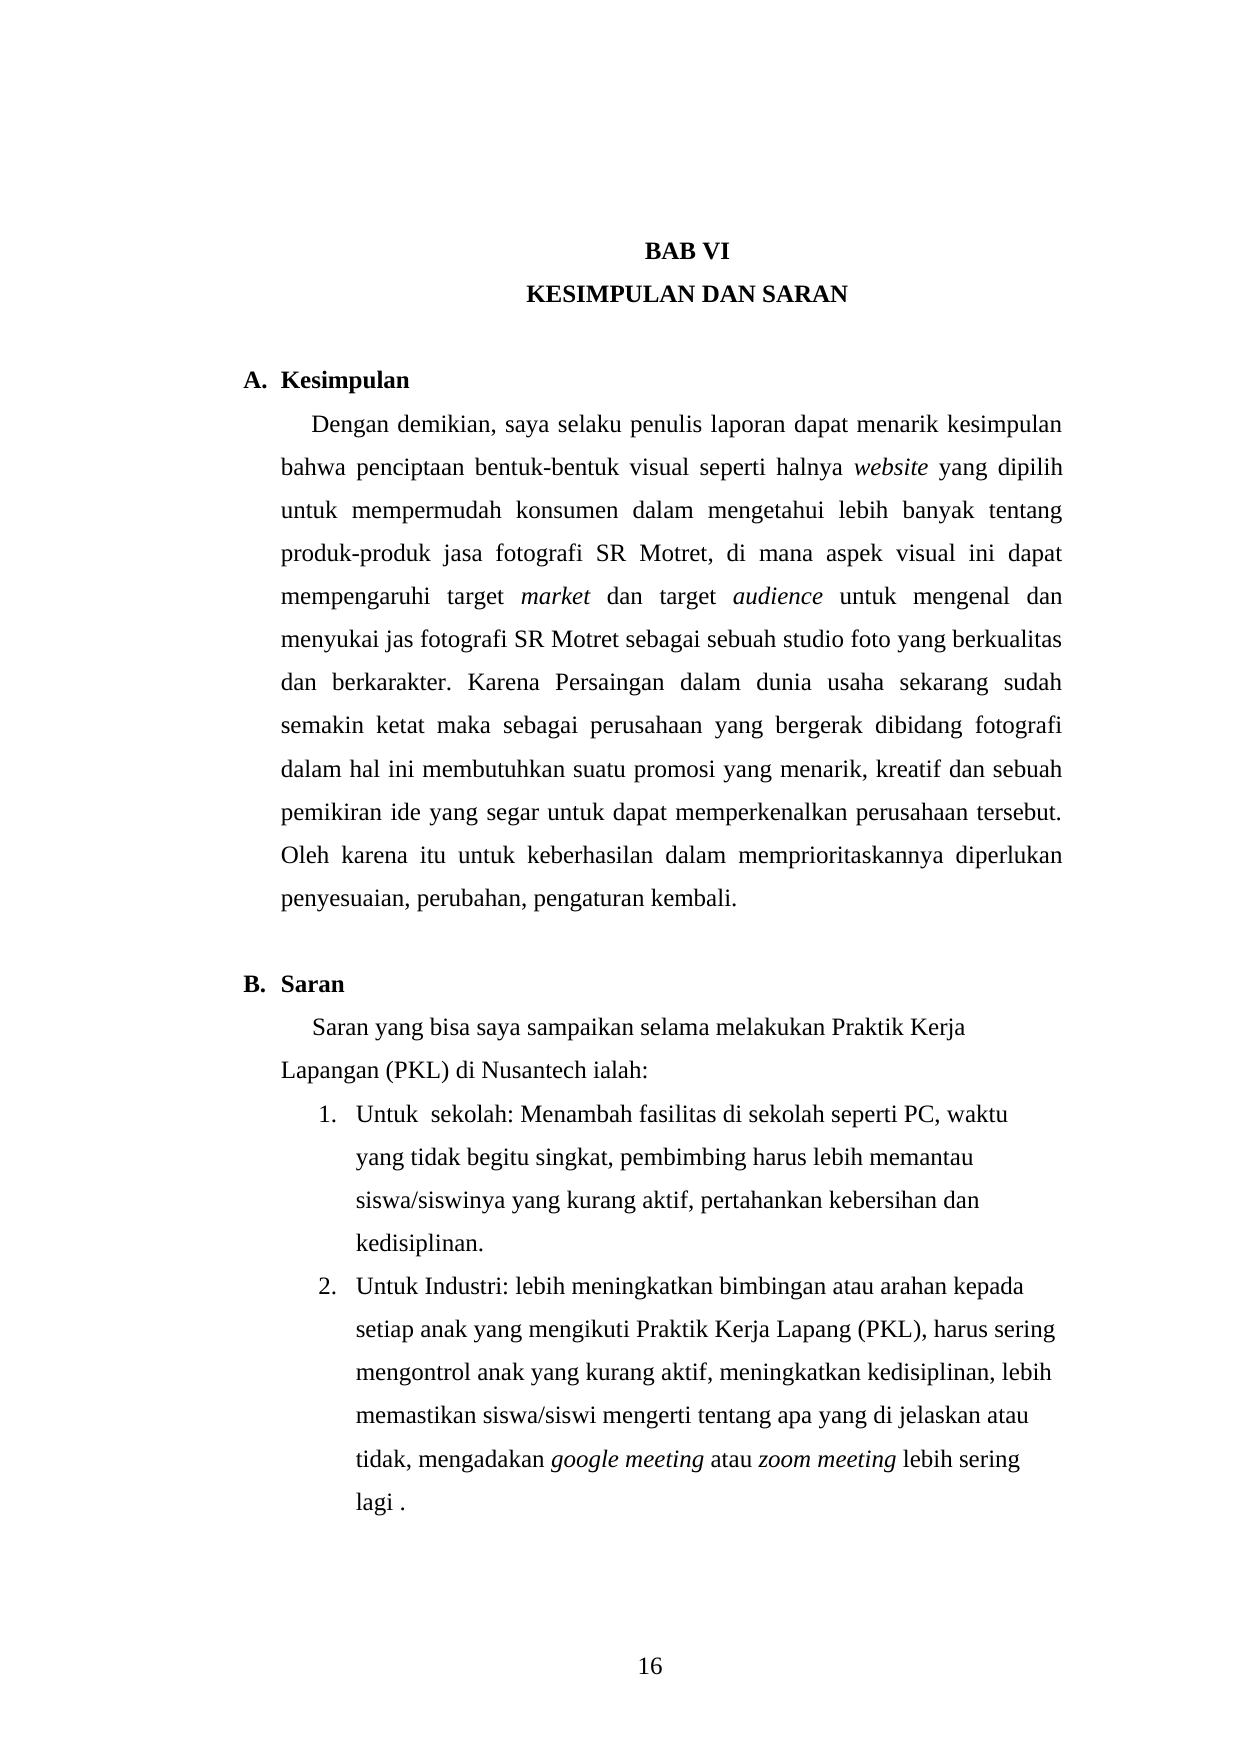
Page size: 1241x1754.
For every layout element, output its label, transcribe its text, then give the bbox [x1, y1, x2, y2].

list KESIMPULAN DAN SARAN [311, 279, 1063, 308]
list Untuk sekolah: Menambah fasilitas di sekolah seperti PC, waktu yang tidak begitu singkat, pembimbing harus lebih memantau siswa/siswinya yang kurang aktif, pertahankan kebersihan dan kedisiplinan. [318, 1099, 1063, 1257]
list BAB VI [311, 236, 1063, 265]
list Dengan demikian, saya selaku penulis laporan dapat menarik kesimpulan bahwa penciptaan bentuk-bentuk visual seperti halnya website yang dipilih untuk mempermudah konsumen dalam mengetahui lebih banyak tentang produk-produk jasa fotografi SR Motret, di mana aspek visual ini dapat mempengaruhi target market dan target audience untuk mengenal dan menyukai jas fotografi SR Motret sebagai sebuah studio foto yang berkualitas dan berkarakter. Karena Persaingan dalam dunia usaha sekarang sudah semakin ketat maka sebagai perusahaan yang bergerak dibidang fotografi dalam hal ini membutuhkan suatu promosi yang menarik, kreatif dan sebuah pemikiran ide yang segar untuk dapat memperkenalkan perusahaan tersebut. Oleh karena itu untuk keberhasilan dalam memprioritaskannya diperlukan penyesuaian, perubahan, pengaturan kembali. [281, 409, 1063, 912]
list Saran yang bisa saya sampaikan selama melakukan Praktik Kerja Lapangan (PKL) di Nusantech ialah: [281, 1012, 1063, 1084]
list Kesimpulan [243, 366, 1063, 394]
list Untuk Industri: lebih meningkatkan bimbingan atau arahan kepada setiap anak yang mengikuti Praktik Kerja Lapang (PKL), harus sering mengontrol anak yang kurang aktif, meningkatkan kedisiplinan, lebih memastikan siswa/siswi mengerti tentang apa yang di jelaskan atau tidak, mengadakan google meeting atau zoom meeting lebih sering lagi . [318, 1271, 1063, 1516]
list Saran [243, 969, 1063, 998]
